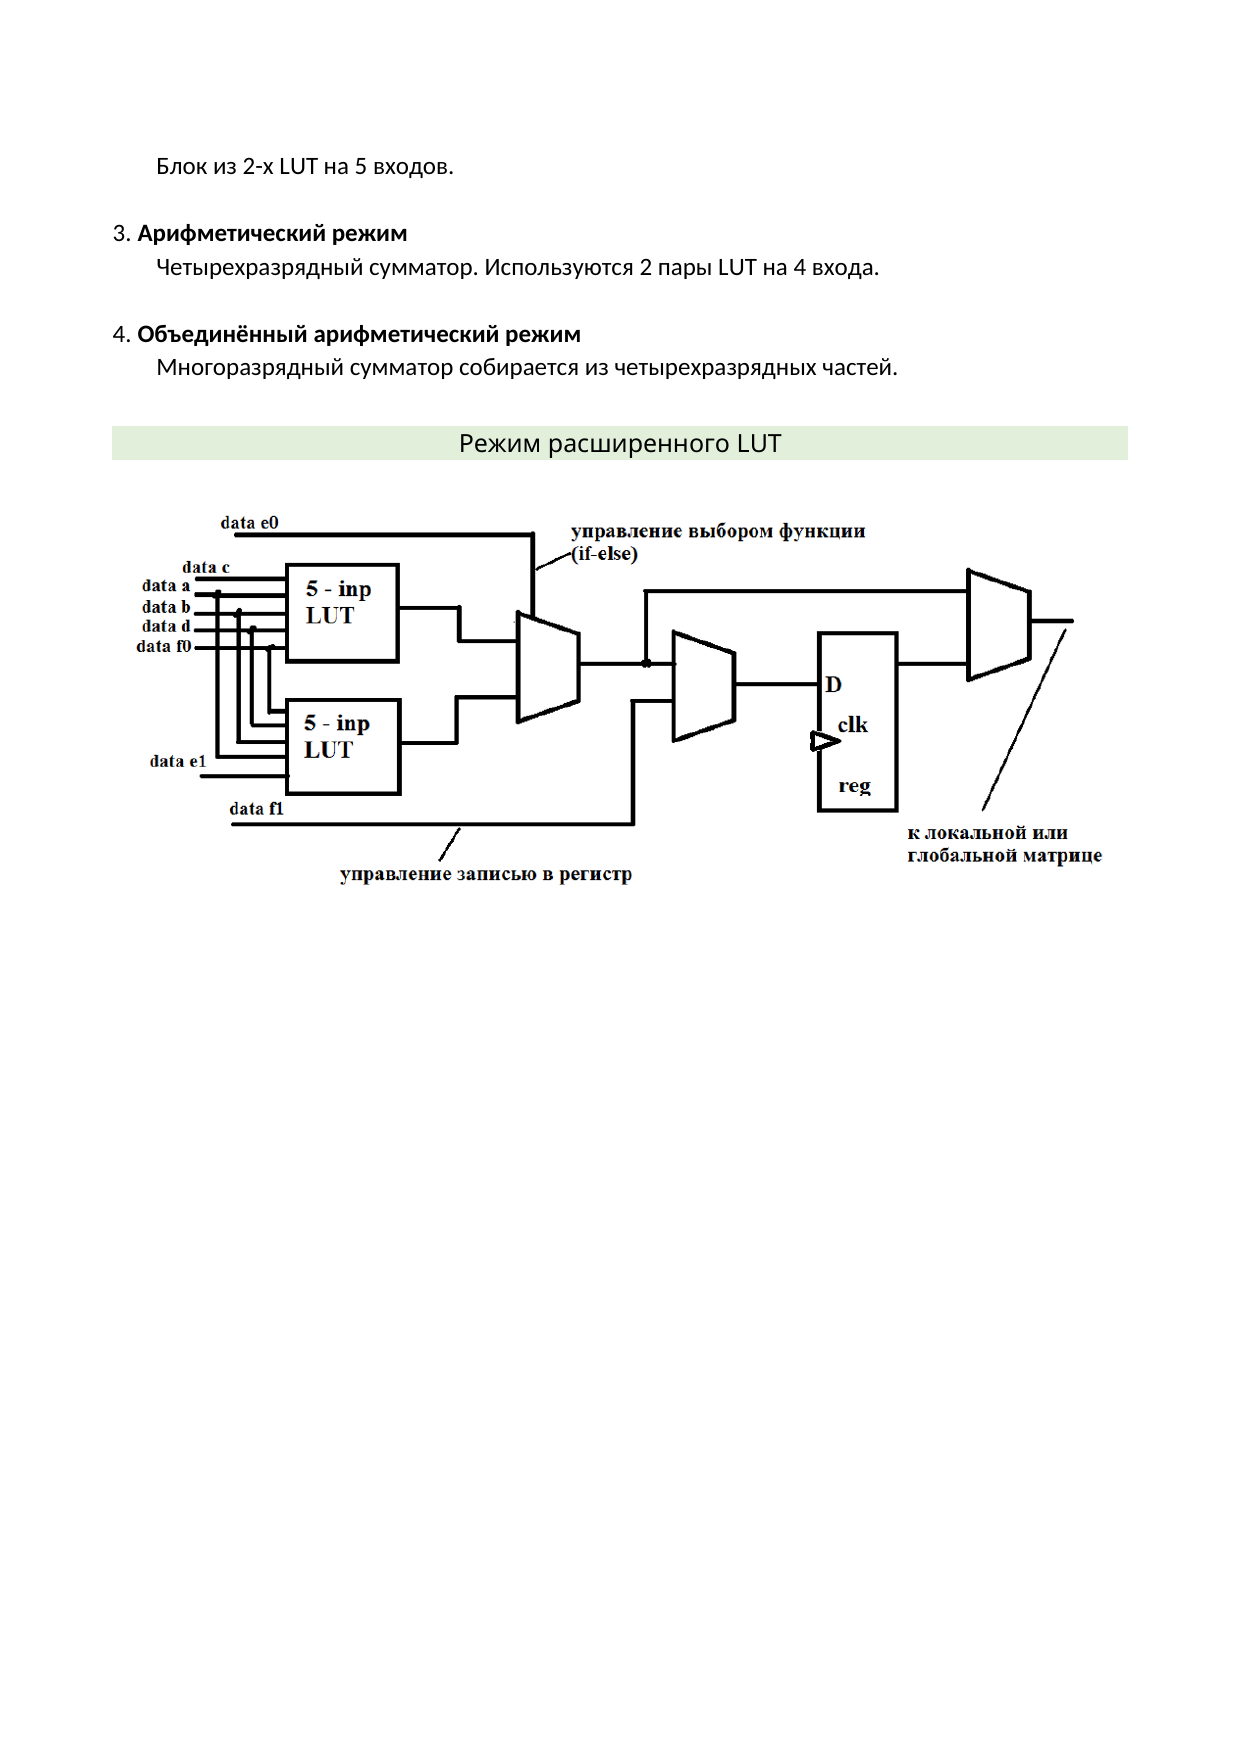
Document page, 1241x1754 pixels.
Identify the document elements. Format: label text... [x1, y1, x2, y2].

list Четырехразрядный сумматор. Используются 2 пары LUT на 4 входа. [156, 251, 1128, 281]
list Арифметический режим [112, 217, 1128, 248]
list Объединённый арифметический режим [112, 318, 1128, 348]
picture [112, 498, 1127, 918]
list Блок из 2-х LUT на 5 входов. [156, 150, 1128, 181]
list Многоразрядный сумматор собирается из четырехразрядных частей. [156, 351, 1128, 382]
list Режим расширенного LUT [112, 426, 1128, 460]
